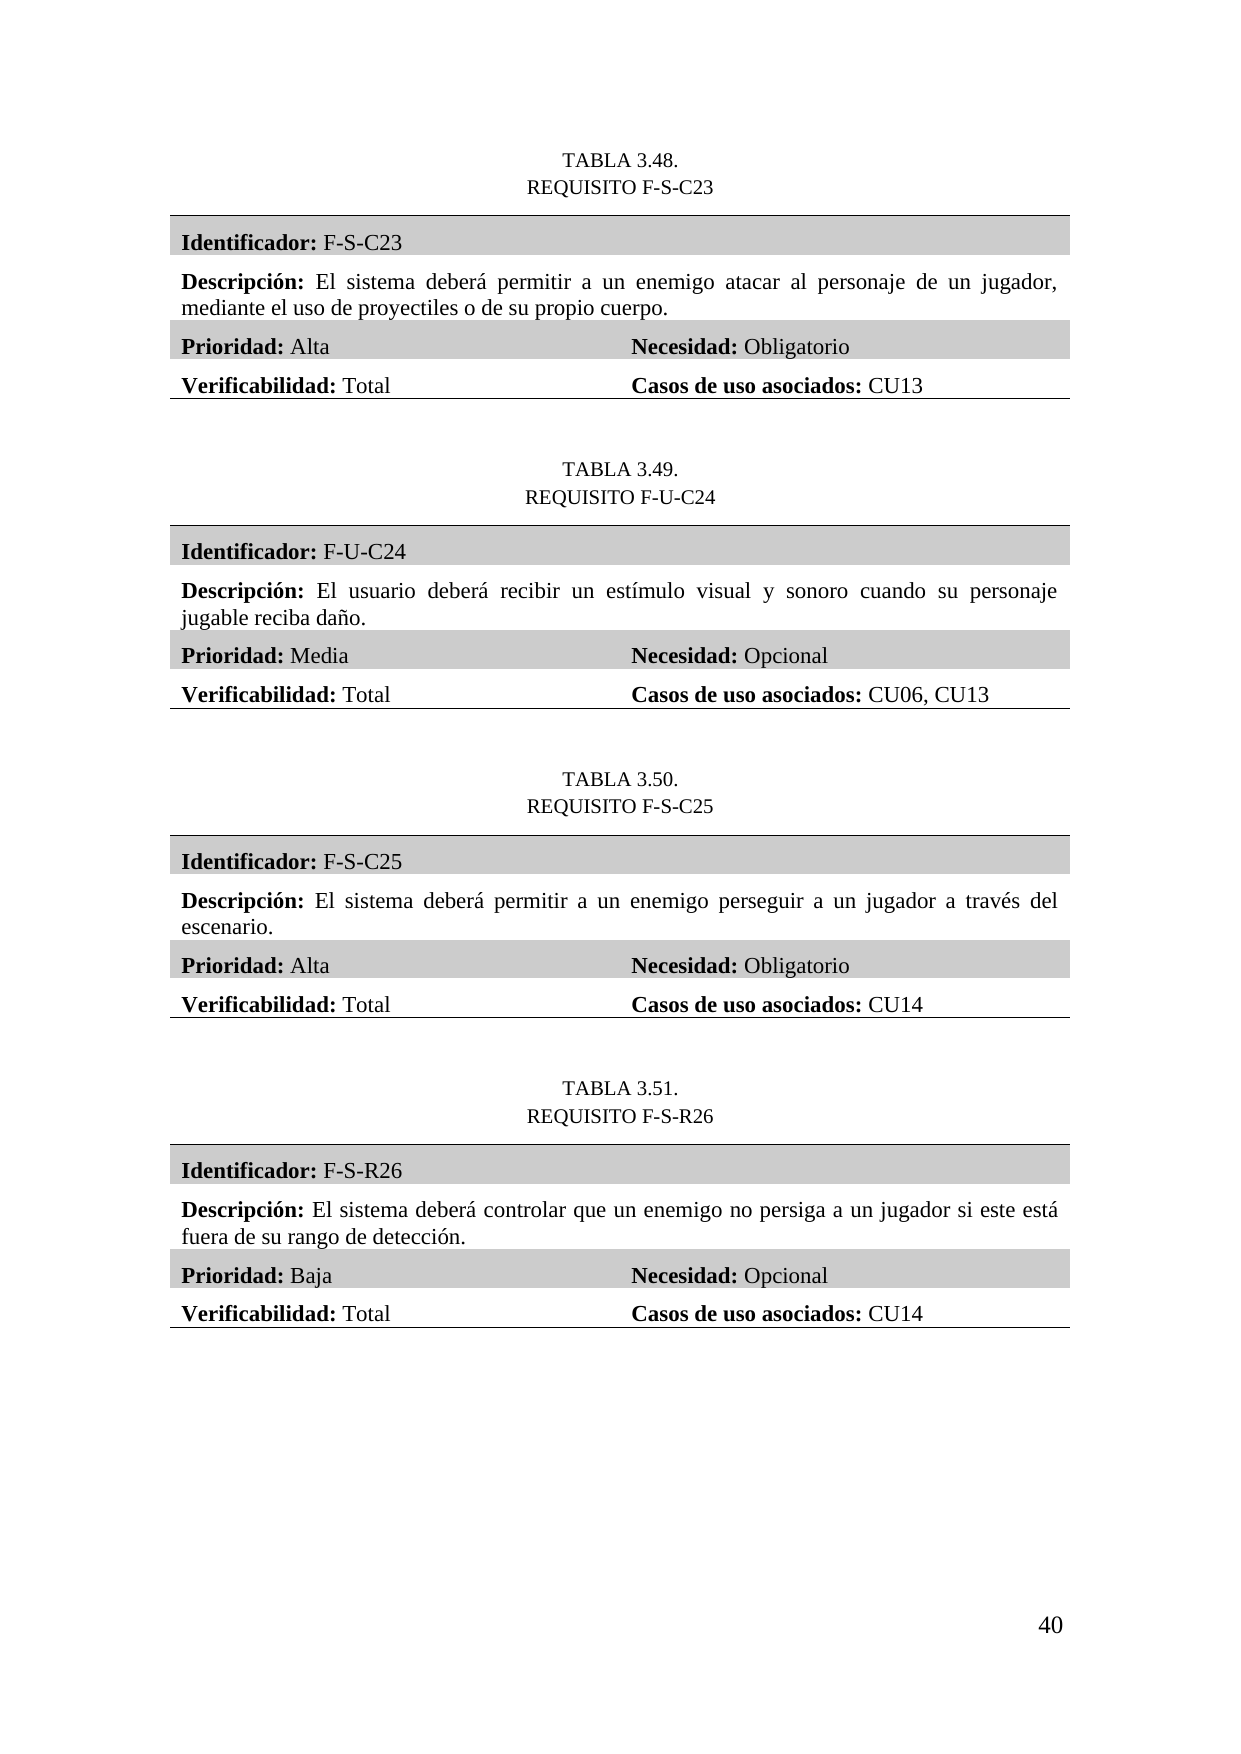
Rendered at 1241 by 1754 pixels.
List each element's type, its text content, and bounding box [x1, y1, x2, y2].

table_cell Prioridad: Alta [170, 320, 620, 359]
table_cell Descripción: El usuario deberá recibir un estímulo visual y sonoro cuando su personaje jugable reciba daño. [170, 565, 1070, 630]
table_cell Prioridad: Alta [170, 940, 620, 978]
table_cell Verificabilidad: Total [170, 979, 620, 1017]
table_header Identificador: F-S-C23 [170, 216, 1070, 255]
table_cell Necesidad: Obligatorio [620, 320, 1070, 359]
table_cell Necesidad: Obligatorio [620, 940, 1070, 978]
text Tabla 3.51. Requisito F-S-R26 [177, 1076, 1063, 1128]
table_cell Casos de uso asociados: CU14 [620, 979, 1070, 1017]
table_cell Verificabilidad: Total [170, 669, 620, 708]
table_cell Descripción: El sistema deberá permitir a un enemigo atacar al personaje de un jugador, mediante el uso de proyectiles o de su propio cuerpo. [170, 255, 1070, 320]
table_cell Necesidad: Opcional [620, 1249, 1070, 1288]
table_header Identificador: F-S-R26 [170, 1145, 1070, 1184]
table_header Identificador: F-S-C25 [170, 836, 1070, 874]
text Tabla 3.50. Requisito F-S-C25 [177, 767, 1063, 818]
table_cell Prioridad: Baja [170, 1249, 620, 1288]
table_cell Descripción: El sistema deberá controlar que un enemigo no persiga a un jugador si este está fuera de su rango de detección. [170, 1184, 1070, 1249]
text Tabla 3.48. Requisito F-S-C23 [177, 148, 1063, 199]
table_cell Verificabilidad: Total [170, 359, 620, 398]
table_header Identificador: F-U-C24 [170, 526, 1070, 565]
table_cell Casos de uso asociados: CU13 [620, 359, 1070, 398]
table_cell Casos de uso asociados: CU14 [620, 1288, 1070, 1327]
table_cell Necesidad: Opcional [620, 630, 1070, 669]
table_cell Casos de uso asociados: CU06, CU13 [620, 669, 1070, 708]
table_cell Verificabilidad: Total [170, 1288, 620, 1327]
text Tabla 3.49. Requisito F-U-C24 [177, 457, 1063, 509]
table_cell Descripción: El sistema deberá permitir a un enemigo perseguir a un jugador a través del escenario. [170, 874, 1070, 939]
table_cell Prioridad: Media [170, 630, 620, 669]
